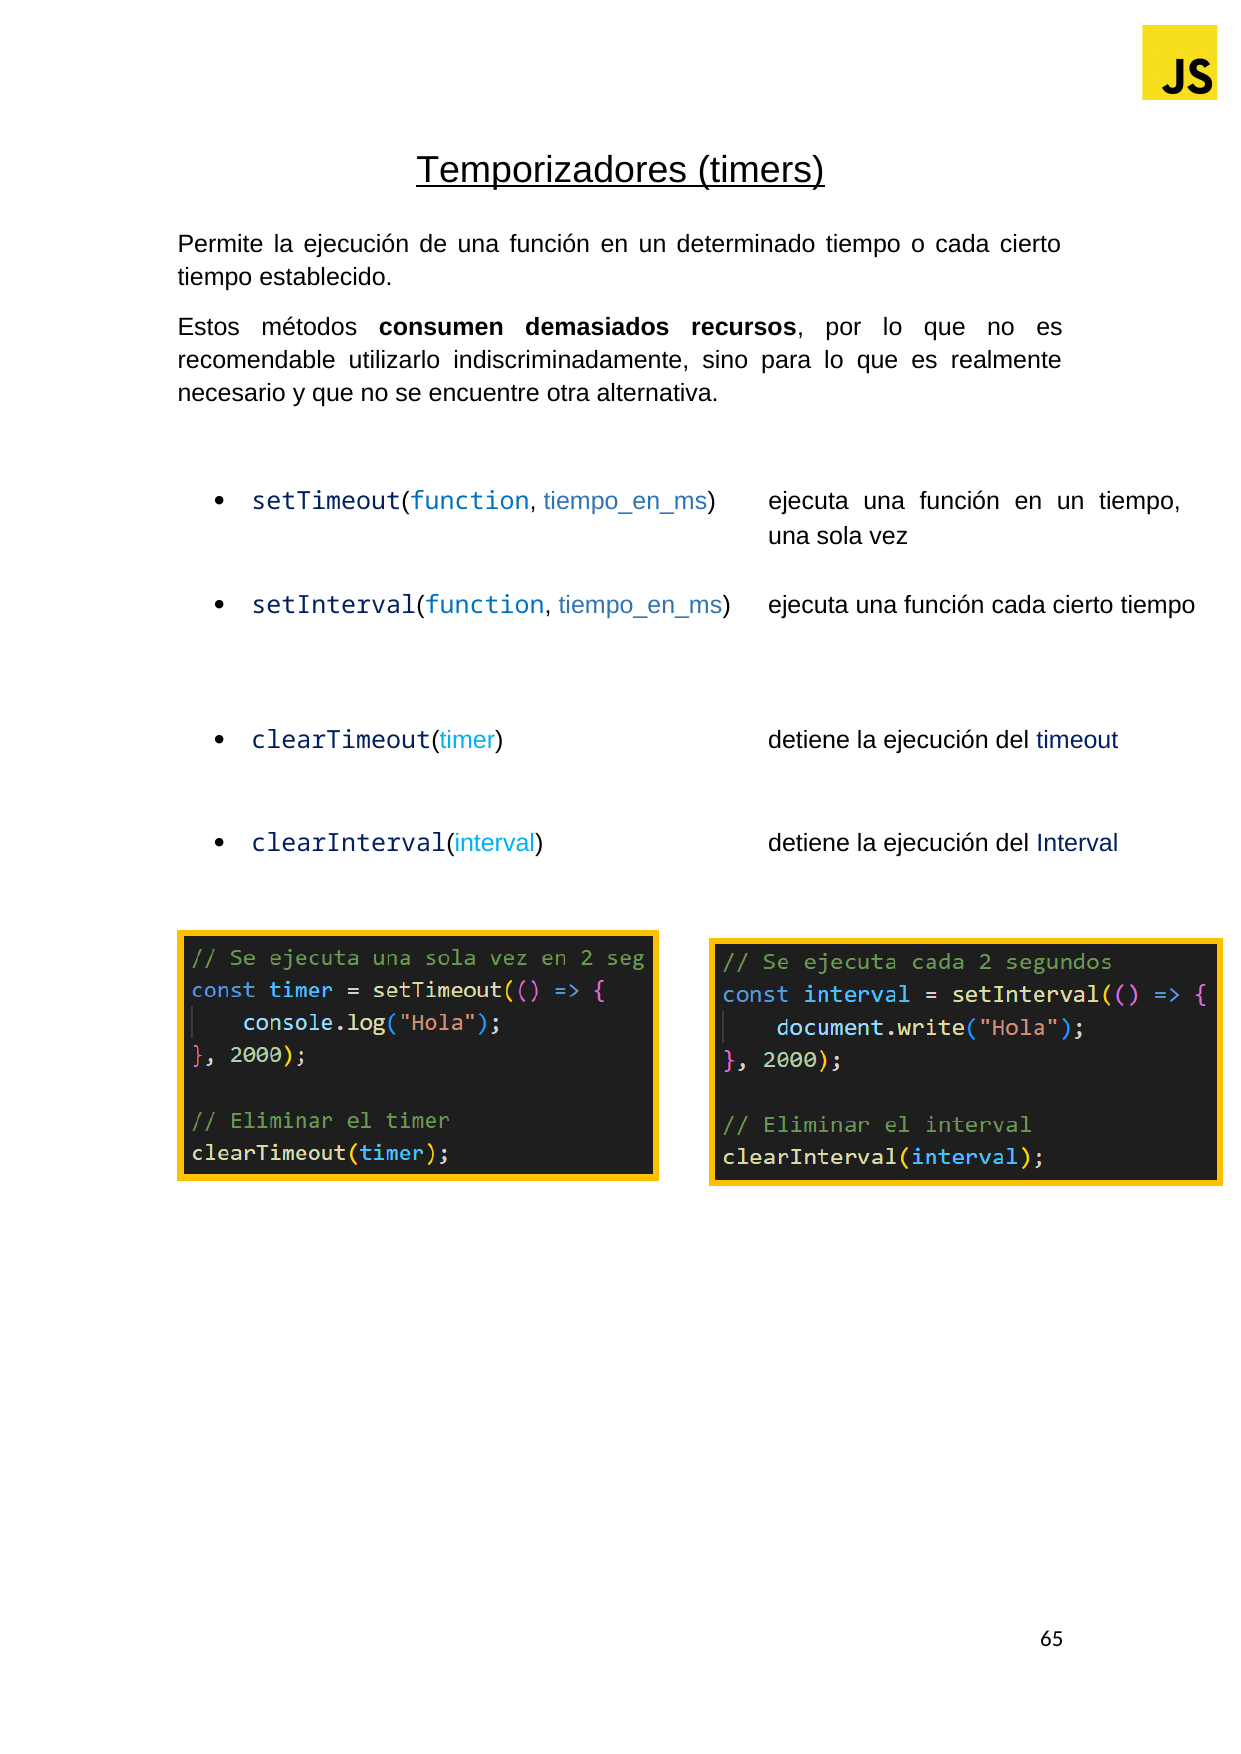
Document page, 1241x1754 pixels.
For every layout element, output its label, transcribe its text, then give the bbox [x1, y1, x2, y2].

picture [184, 936, 653, 1174]
list clearTimeout(timer) detiene la ejecución del timeout [215, 721, 1181, 755]
list clearInterval(interval) detiene la ejecución del Interval [215, 824, 1167, 858]
text Permite la ejecución de una función en un determinado tiempo o cada cierto tiempo establecido. [177, 229, 1063, 291]
text Temporizadores (timers) [177, 148, 1063, 191]
list setInterval(function, tiempo_en_ms) ejecuta una función cada cierto tiempo [215, 587, 1226, 621]
picture [1142, 25, 1218, 100]
text Estos métodos consumen demasiados recursos, por lo que no es recomendable utilizarlo indiscriminadamente, sino para lo que es realmente necesario y que no se encuentre otra alternativa. [177, 312, 1063, 406]
picture [715, 944, 1217, 1180]
list setTimeout(function, tiempo_en_ms) ejecuta una función en un tiempo, una sola vez [215, 483, 1181, 550]
